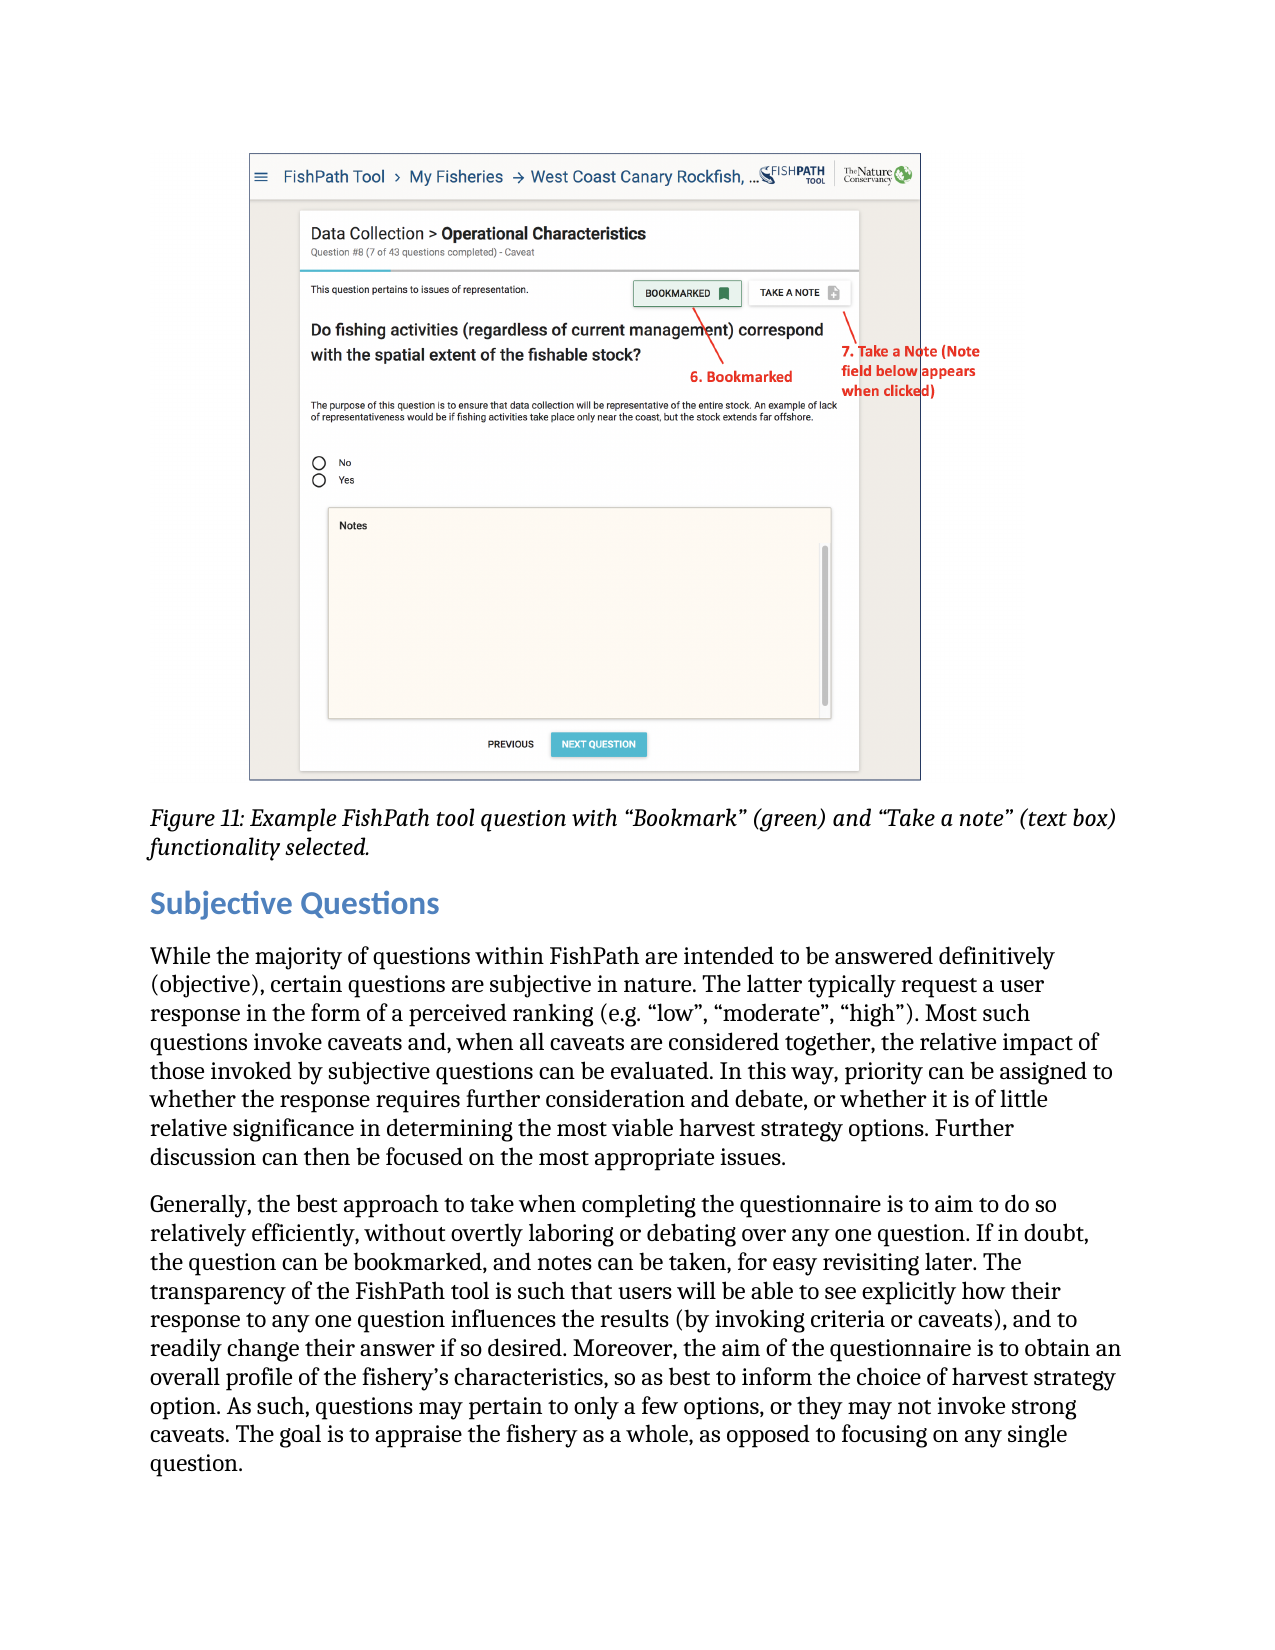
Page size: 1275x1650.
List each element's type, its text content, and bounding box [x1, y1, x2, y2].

subtitle Subjective Questions [150, 882, 1125, 923]
text While the majority of questions within FishPath are intended to be answered definitively (objective), certain questions are subjective in nature. The latter typically request a user response in the form of a perceived ranking (e.g. “low”, “moderate”, “high”). Most such questions invoke caveats and, when all caveats are considered together, the relative impact of those invoked by subjective questions can be evaluated. In this way, priority can be assigned to whether the response requires further consideration and debate, or whether it is of little relative significance in determining the most viable harvest strategy options. Further discussion can then be focused on the most appropriate issues. [150, 942, 1125, 1172]
text Generally, the best approach to take when completing the questionnaire is to aim to do so relatively efficiently, without overtly laboring or debating over any one question. If in doubt, the question can be bookmarked, and notes can be taken, for easy revisiting later. The transparency of the FishPath tool is such that users will be able to see explicitly how their response to any one question influences the results (by invoking criteria or caveats), and to readily change their answer if so desired. Moreover, the aim of the questionnaire is to obtain an overall profile of the fishery’s characteristics, so as best to inform the choice of harvest strategy option. As such, questions may pertain to only a few options, or they may not invoke strong caveats. The goal is to appraise the fishery as a whole, as opposed to focusing on any single question. [150, 1190, 1125, 1478]
picture [150, 150, 1025, 783]
text Figure 11: Example FishPath tool question with “Bookmark” (green) and “Take a note” (text box) functionality selected. [150, 804, 1125, 861]
